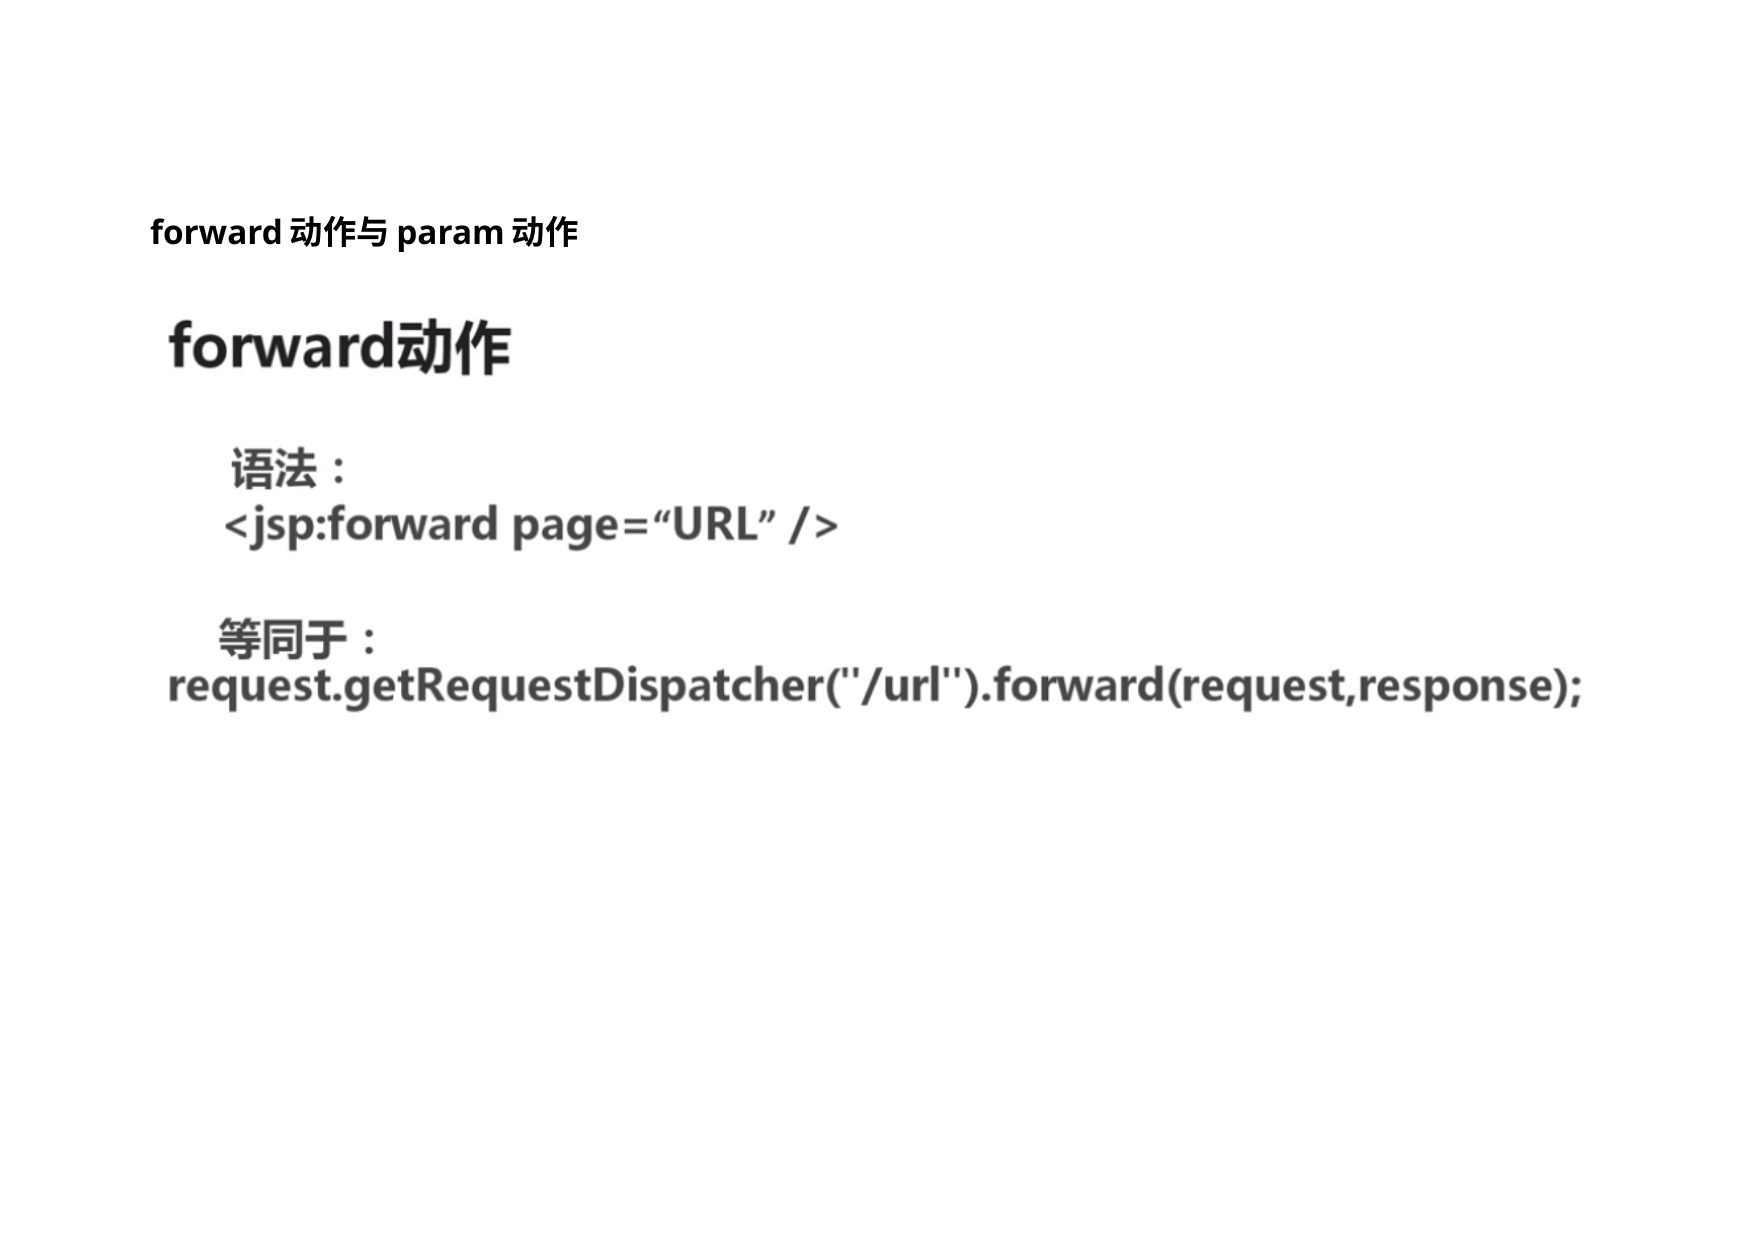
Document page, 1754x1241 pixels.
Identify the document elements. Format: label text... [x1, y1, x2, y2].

picture [150, 289, 1604, 747]
subtitle forward动作与param动作 [150, 198, 1604, 263]
